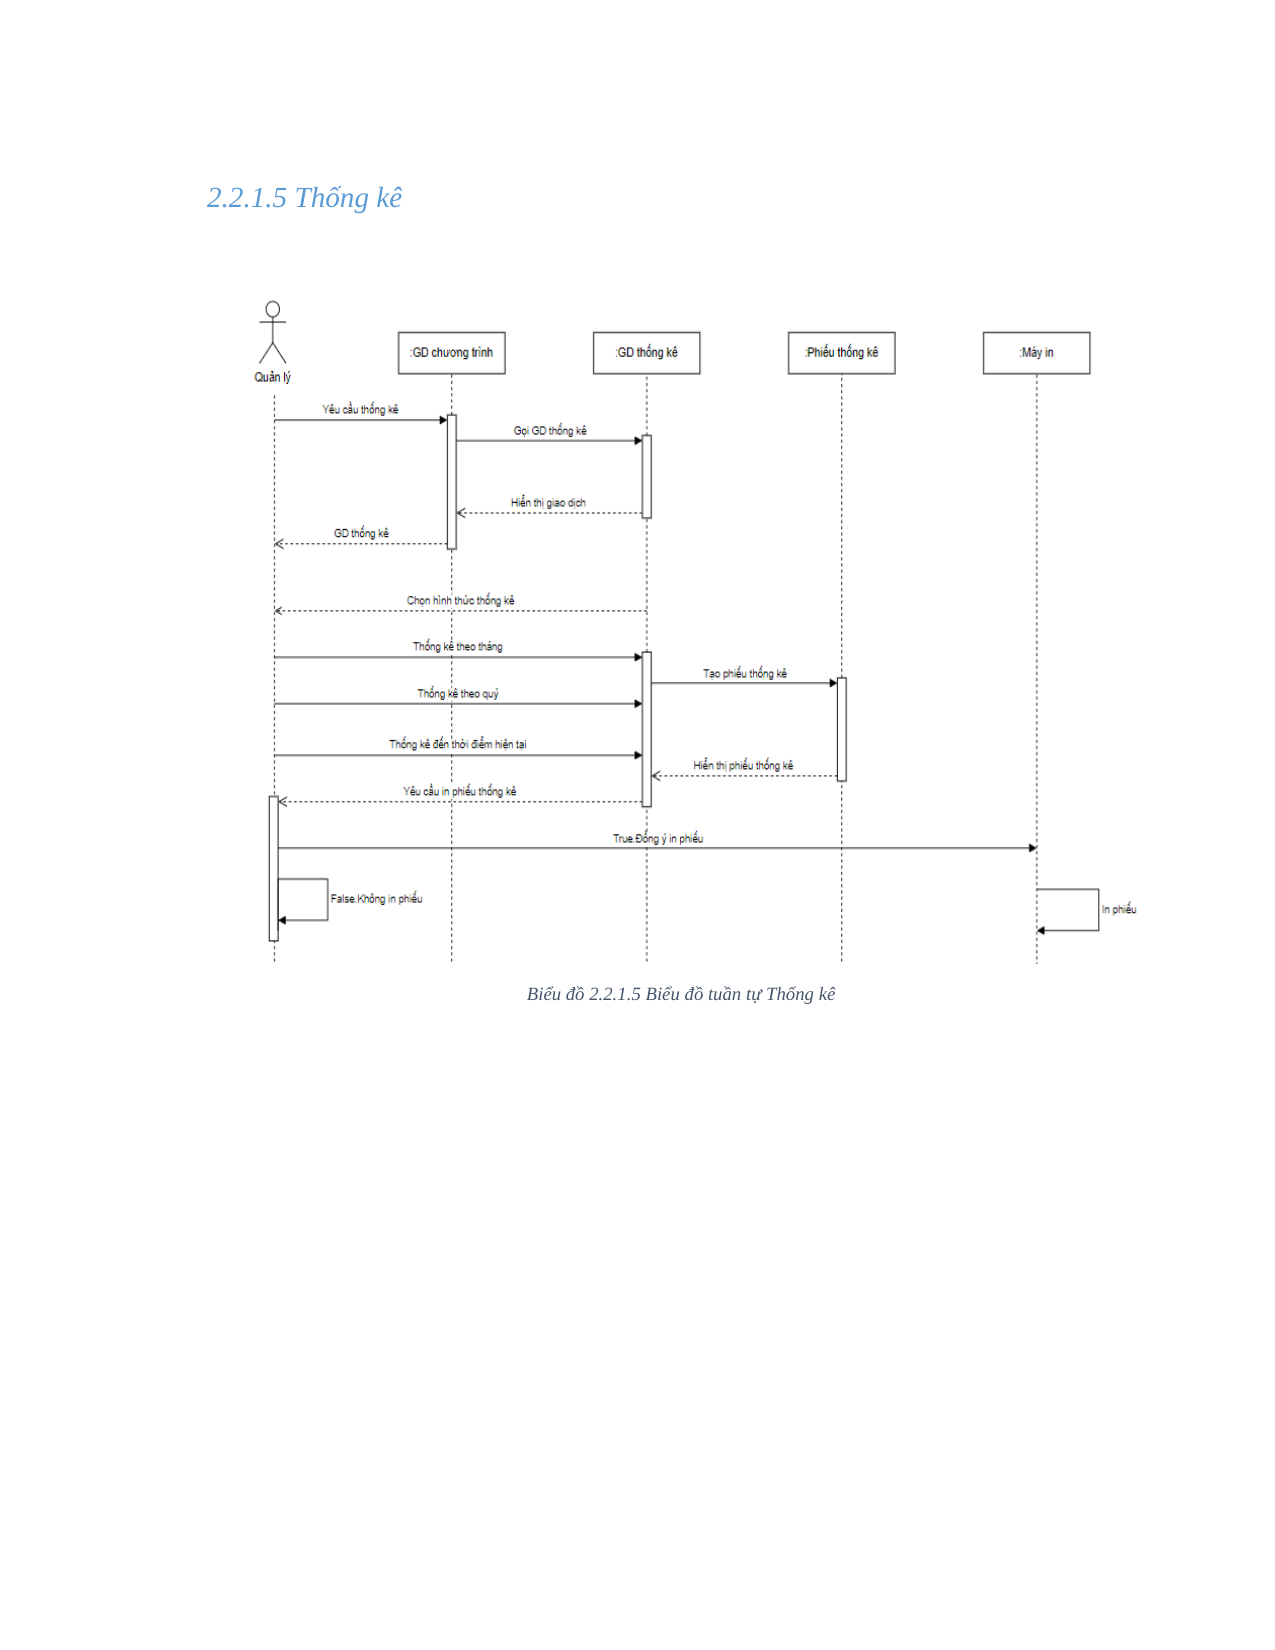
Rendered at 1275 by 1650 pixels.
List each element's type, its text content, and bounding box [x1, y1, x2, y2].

text 2.2.1.5 Thống kê [207, 180, 1157, 214]
picture [206, 285, 1155, 964]
text Biểu đồ 2.2.1.5 Biểu đồ tuần tự Thống kê [207, 983, 1157, 1004]
